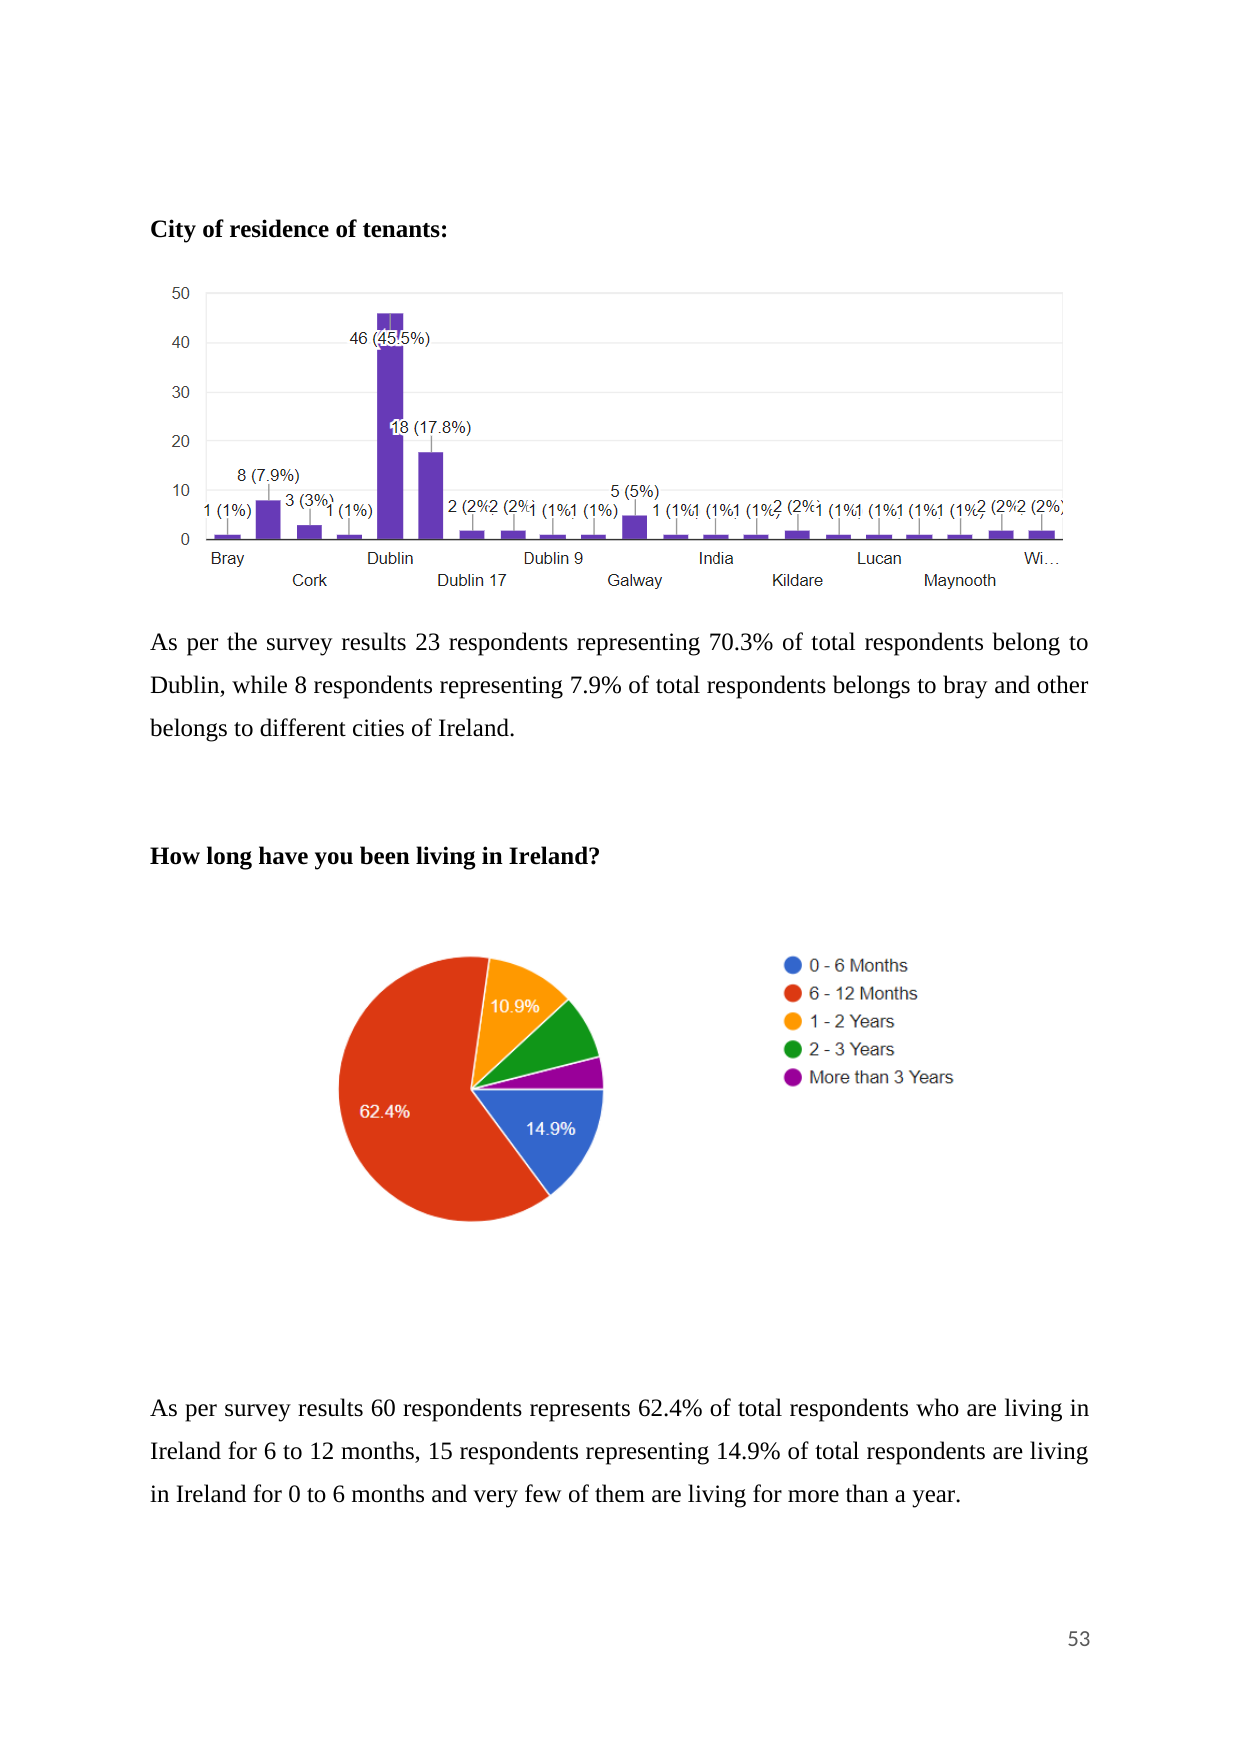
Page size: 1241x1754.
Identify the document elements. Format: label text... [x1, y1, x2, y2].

picture [150, 277, 1090, 613]
text As per the survey results 23 respondents representing 70.3% of total respondents belong to Dublin, while 8 respondents representing 7.9% of total respondents belongs to bray and other belongs to different cities of Ireland. [150, 613, 1090, 742]
picture [150, 905, 1092, 1295]
text As per survey results 60 respondents represents 62.4% of total respondents who are living in Ireland for 6 to 12 months, 15 respondents representing 14.9% of total respondents are living in Ireland for 0 to 6 months and very few of them are living for more than a year. [150, 1393, 1090, 1508]
text City of residence of tenants: [150, 214, 1090, 243]
text How long have you been living in Ireland? [150, 841, 1090, 870]
